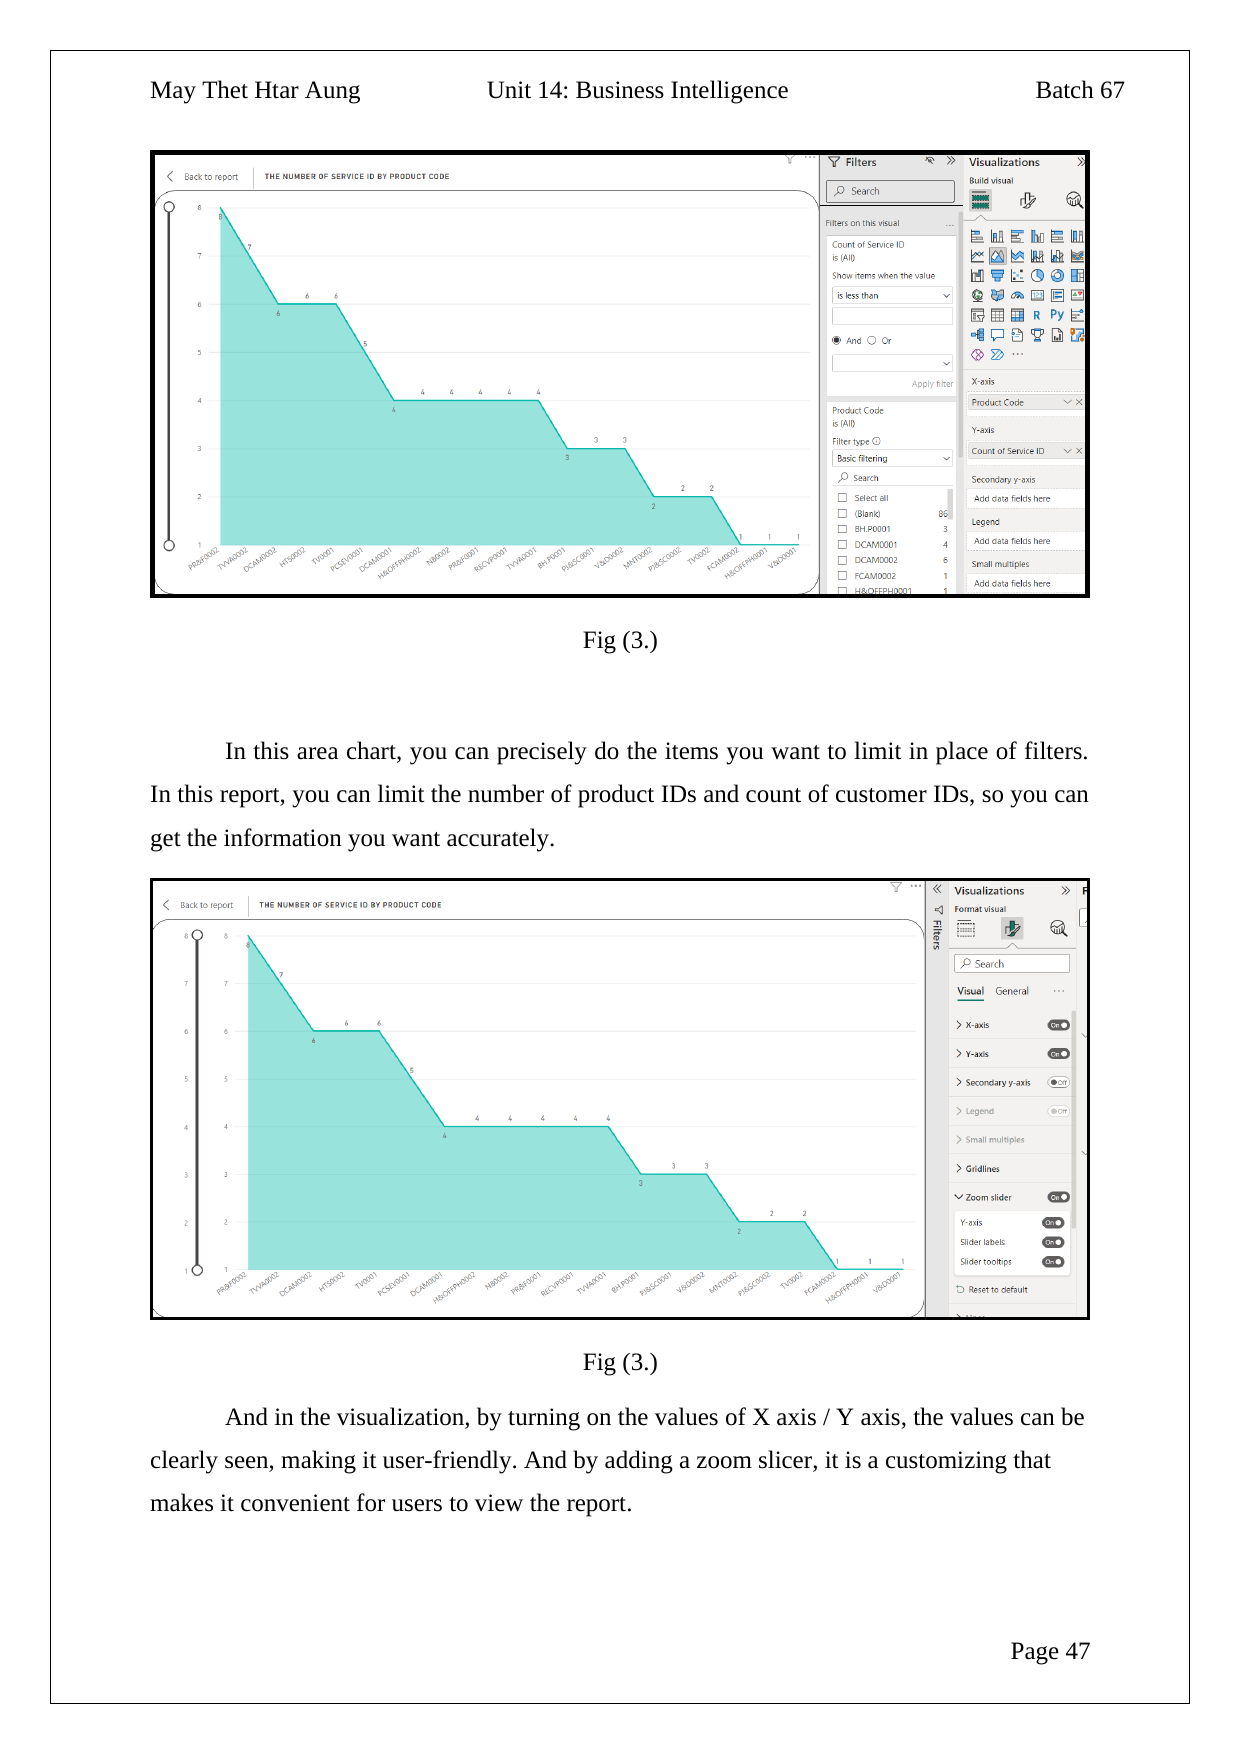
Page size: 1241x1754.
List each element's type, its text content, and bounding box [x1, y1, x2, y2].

text And in the visualization, by turning on the values ​​of X axis / Y axis, the values ​​can be clearly seen, making it user-friendly. And by adding a zoom slicer, it is a customizing that makes it convenient for users to view the report. [150, 1402, 1090, 1517]
text Fig (3.) [150, 625, 1090, 654]
text Fig (3.) [150, 1347, 1090, 1375]
picture [155, 155, 1085, 594]
text In this area chart, you can precisely do the items you want to limit in place of filters. In this report, you can limit the number of product IDs and count of customer IDs, so you can get the information you want accurately. [150, 736, 1090, 851]
picture [153, 881, 1087, 1317]
